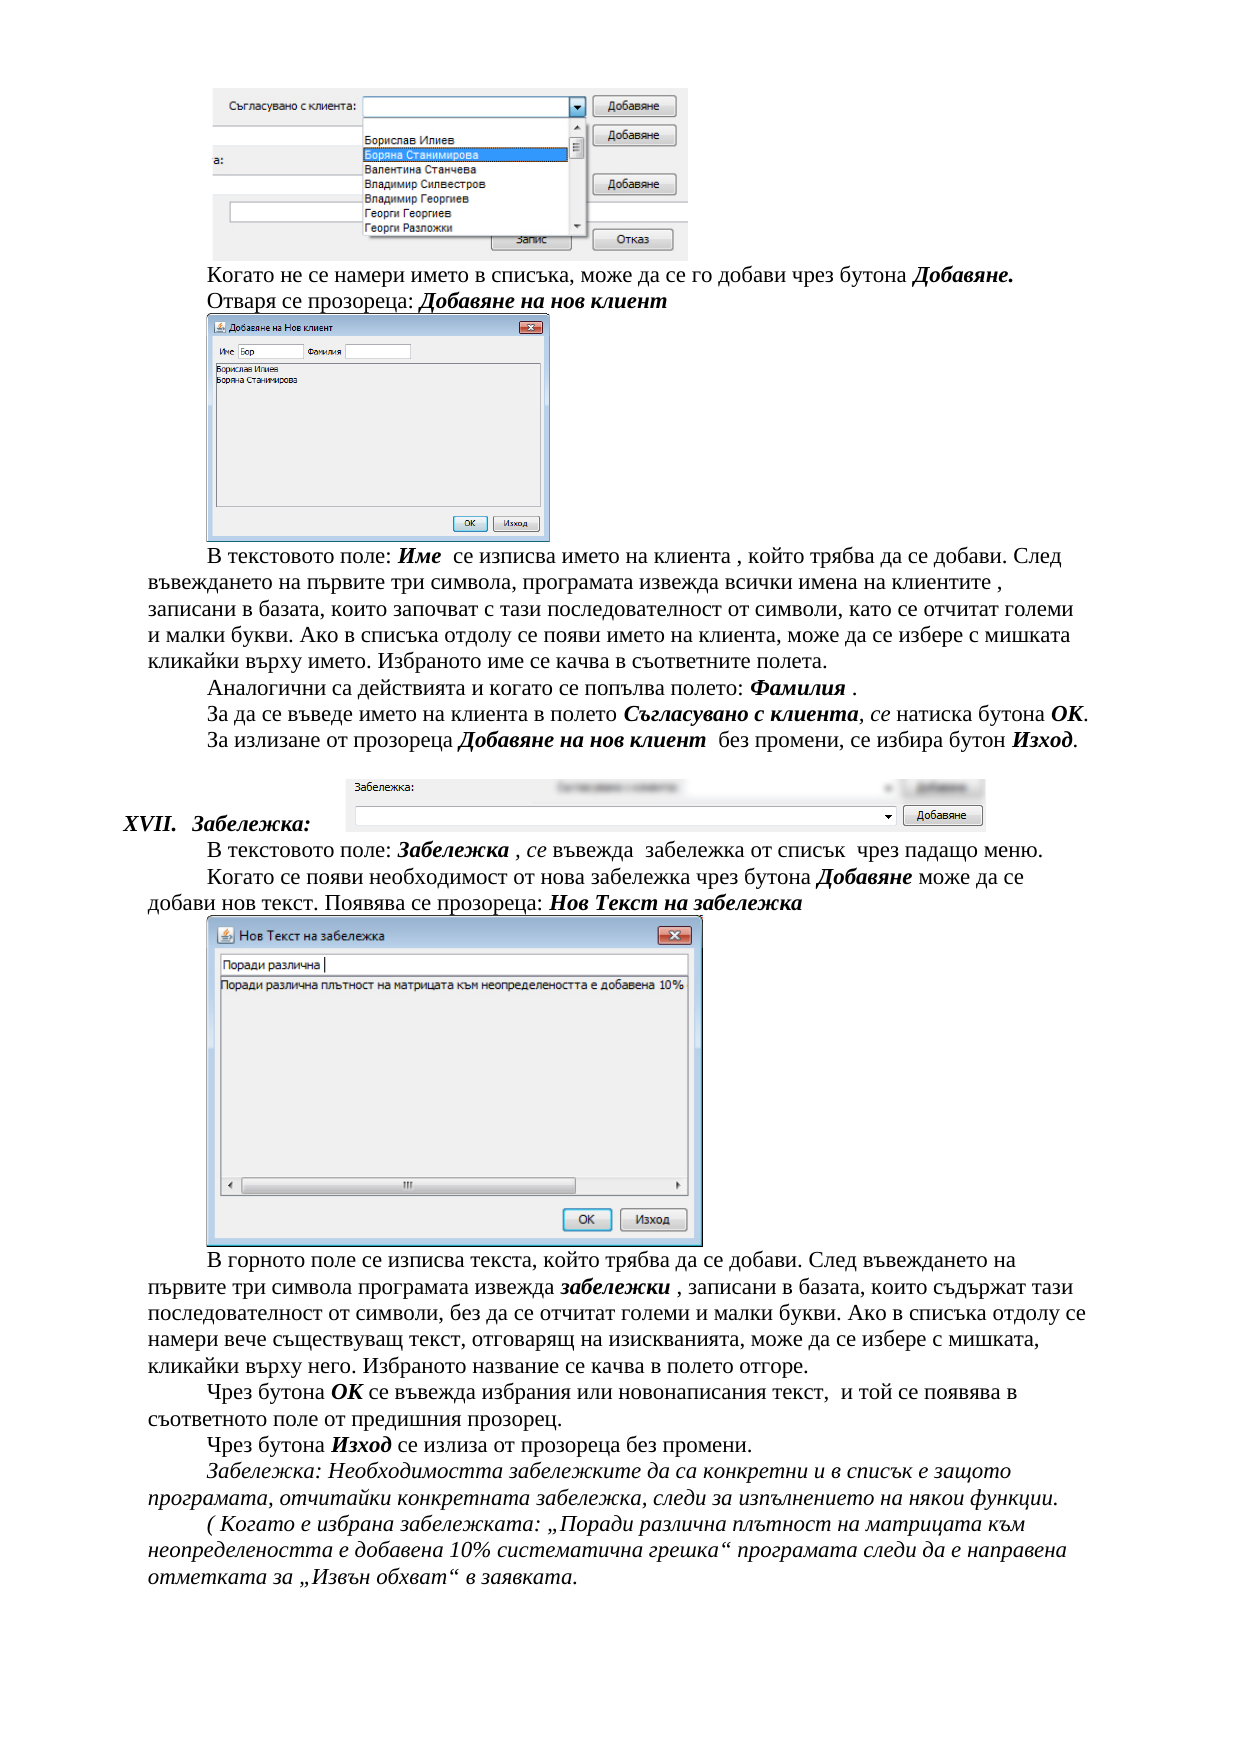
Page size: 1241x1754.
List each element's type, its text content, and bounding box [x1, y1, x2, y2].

text В текстовото поле: Забележка , се въвежда забележка от списък чрез падащо меню. [148, 836, 1093, 863]
text Отваря се прозореца: Добавяне на нов клиент [148, 287, 1093, 313]
text Когато не се намери името в списъка, може да се го добави чрез бутона Добавяне. [148, 261, 1093, 287]
text Аналогични са действията и когато се попълва полето: Фамилия . [148, 674, 1093, 700]
text В текстовото поле: Име се изписва името на клиента , който трябва да се добави. След въвеждането на първите три символа, програмата извежда всички имена на клиентите , записани в базата, които започват с тази последователност от символи, като се отчитат големи и малки букви. Ако в списъка отдолу се появи името на клиента, може да се избере с мишката кликайки върху името. Избраното име се качва в съответните полета. [148, 542, 1093, 674]
text За да се въведе името на клиента в полето Съгласувано с клиента, се натиска бутона ОК. [148, 700, 1093, 727]
text За излизане от прозореца Добавяне на нов клиент без промени, се избира бутон Изход. [148, 727, 1093, 753]
text Забележка: Необходимостта забележките да са конкретни и в списък е защото програмата, отчитайки конкретната забележка, следи за изпълнението на някои функции. [148, 1457, 1093, 1510]
text Чрез бутона ОК се въвежда избрания или новонаписания текст, и той се появява в съответното поле от предишния прозорец. [148, 1378, 1093, 1431]
text Чрез бутона Изход се излиза от прозореца без промени. [148, 1431, 1093, 1457]
text ( Когато е избрана забележката: „Поради различна плътност на матрицата към неопределеността е добавена 10% систематична грешка“ програмата следи да е направена отметката за „Извън обхват“ в заявката. [148, 1510, 1093, 1589]
picture [212, 88, 688, 261]
text Когато се появи необходимост от нова забележка чрез бутона Добавяне може да се добави нов текст. Появява се прозореца: Нов Текст на забележка [148, 863, 1093, 916]
picture [345, 779, 987, 832]
picture [206, 313, 550, 542]
picture [206, 915, 703, 1247]
text В горното поле се изписва текста, който трябва да се добави. След въвеждането на първите три символа програмата извежда забележки , записани в базата, които съдържат тази последователност от символи, без да се отчитат големи и малки букви. Ако в списъка отдолу се намери вече съществуващ текст, отговарящ на изискванията, може да се избере с мишката, кликайки върху него. Избраното название се качва в полето отгоре. [148, 1246, 1093, 1378]
